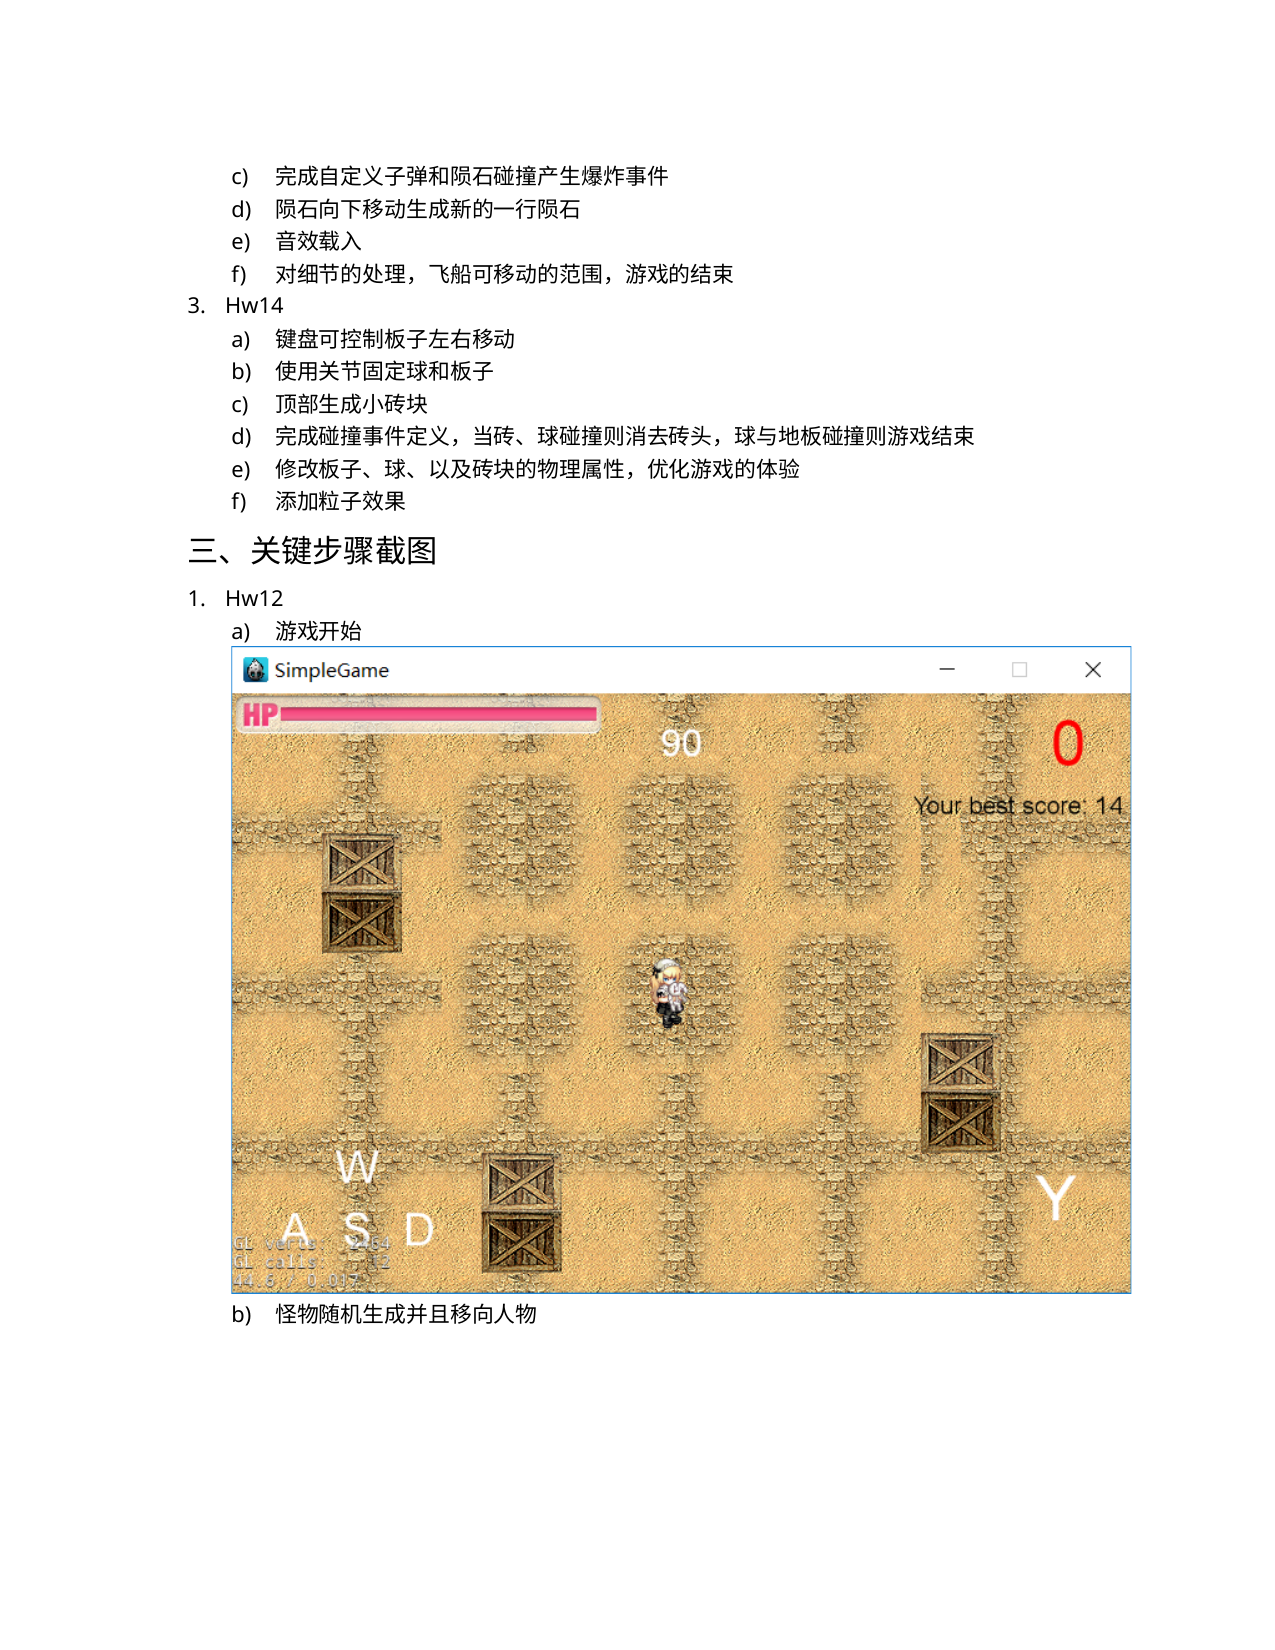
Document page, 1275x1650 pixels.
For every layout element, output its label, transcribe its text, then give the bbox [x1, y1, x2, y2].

list 游戏开始 [231, 614, 1087, 646]
list Hw14 [187, 289, 1087, 321]
list 完成自定义子弹和陨石碰撞产生爆炸事件 [231, 159, 1087, 191]
list Hw12 [187, 581, 1087, 614]
list 修改板子、球、以及砖块的物理属性，优化游戏的体验 [231, 451, 1087, 484]
list 键盘可控制板子左右移动 [231, 321, 1087, 354]
list 完成碰撞事件定义，当砖、球碰撞则消去砖头，球与地板碰撞则游戏结束 [231, 419, 1087, 451]
list 顶部生成小砖块 [231, 386, 1087, 419]
list 怪物随机生成并且移向人物 [231, 1296, 1087, 1329]
list 关键步骤截图 [187, 516, 1087, 581]
list 添加粒子效果 [231, 484, 1087, 516]
list 陨石向下移动生成新的一行陨石 [231, 191, 1087, 224]
picture [231, 646, 1132, 1294]
list 对细节的处理，飞船可移动的范围，游戏的结束 [231, 256, 1087, 289]
list 音效载入 [231, 224, 1087, 256]
list 使用关节固定球和板子 [231, 354, 1087, 386]
